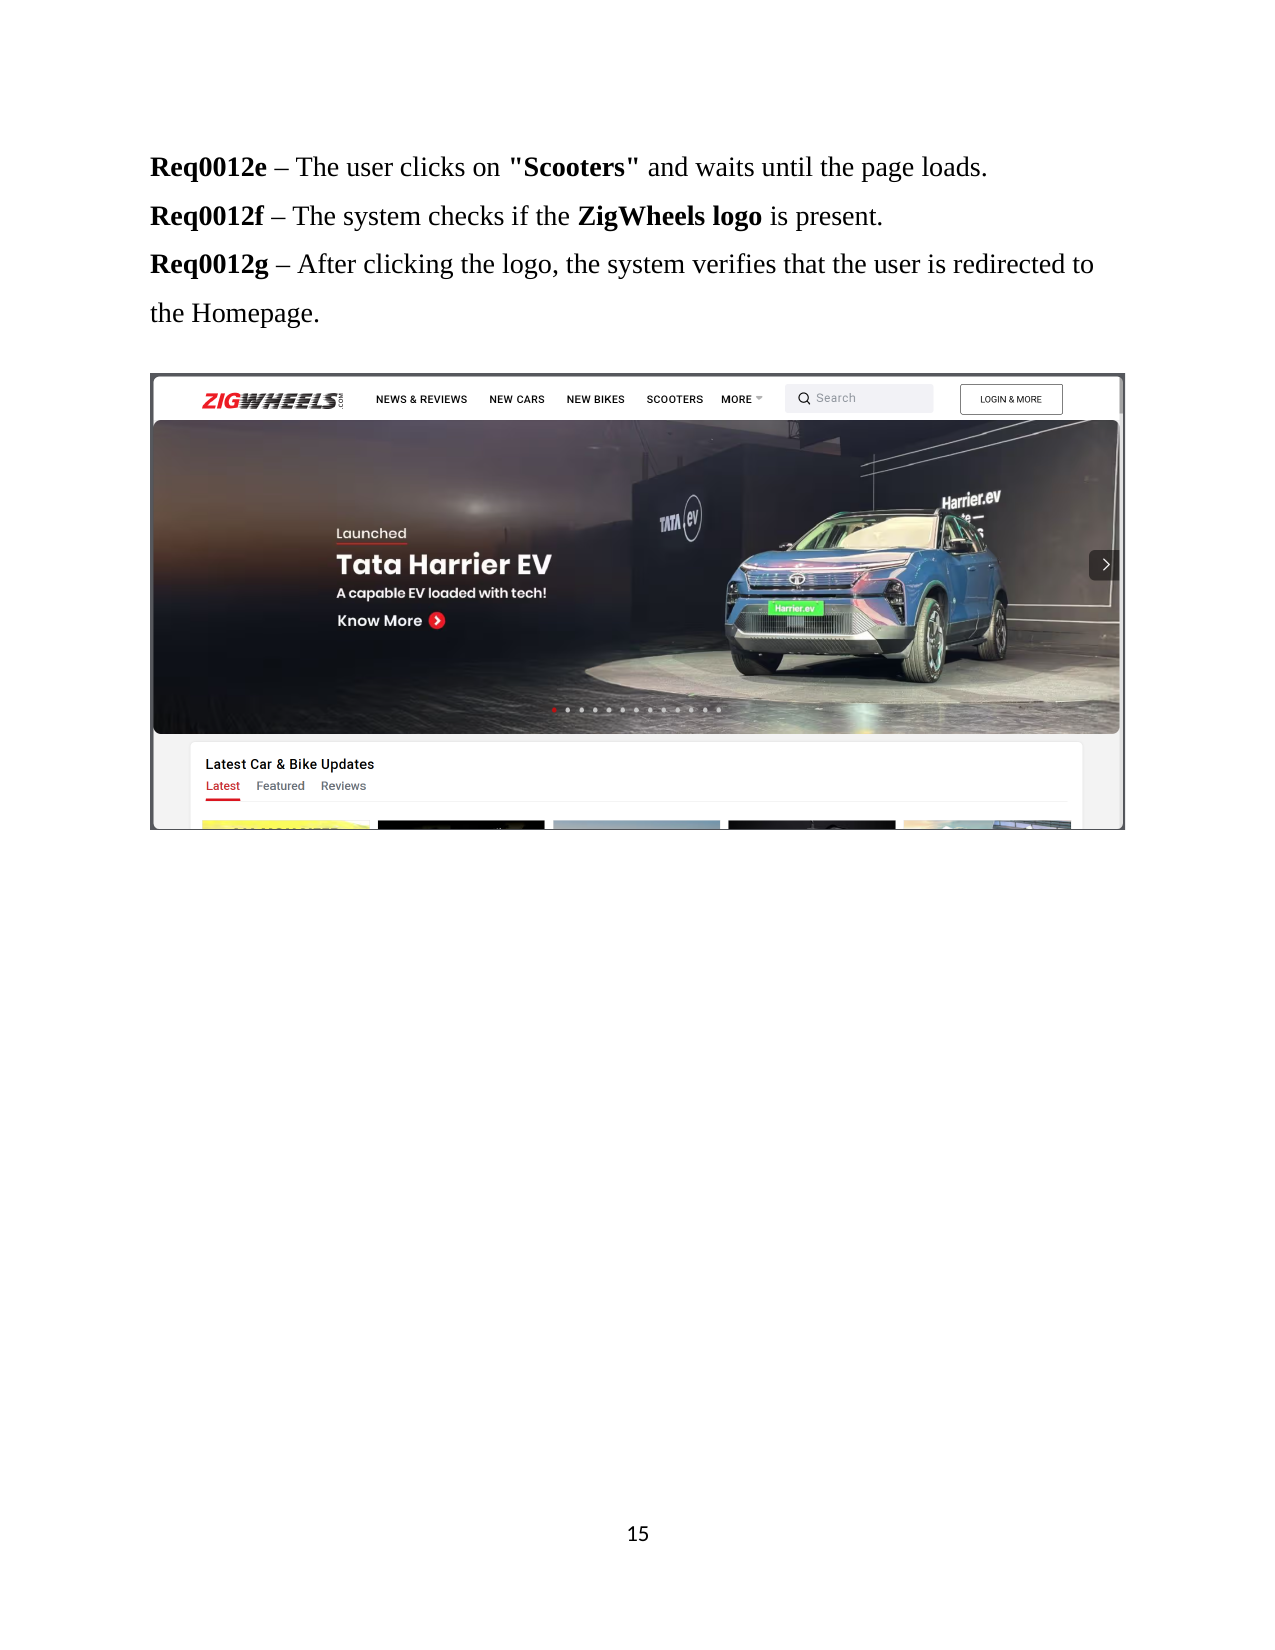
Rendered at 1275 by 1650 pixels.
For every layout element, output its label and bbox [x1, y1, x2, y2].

picture [150, 373, 1125, 830]
text [150, 150, 1125, 328]
